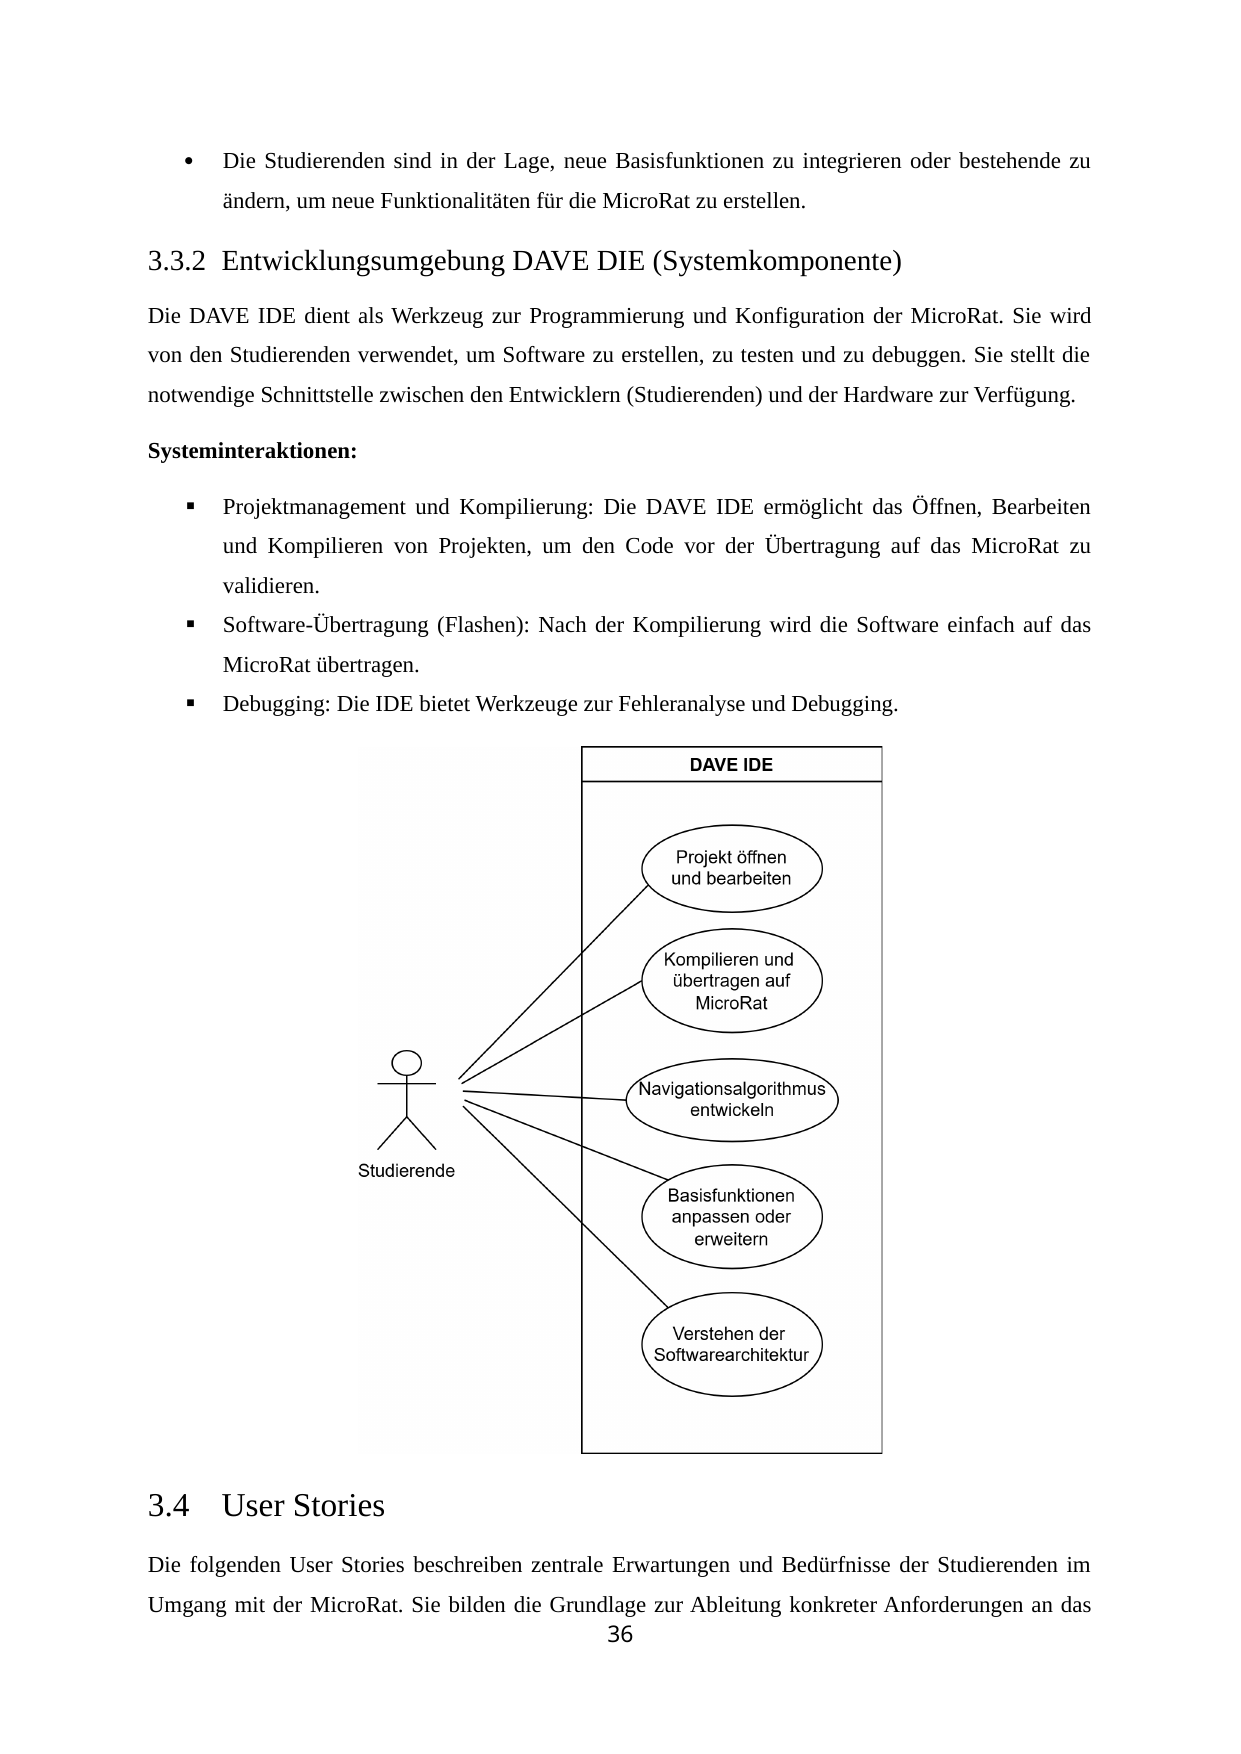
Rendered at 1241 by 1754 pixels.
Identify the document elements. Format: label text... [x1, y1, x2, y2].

picture [357, 746, 883, 1454]
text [148, 1551, 1093, 1617]
list Die Studierenden sind in der Lage, neue Basisfunktionen zu integrieren oder bestehende zu ändern, um neue Funktionalitäten für die MicroRat zu erstellen. [185, 148, 1093, 213]
list Projektmanagement und Kompilierung: Die DAVE IDE ermöglicht das Öffnen, Bearbeiten und Kompilieren von Projekten, um den Code vor der Übertragung auf das MicroRat zu validieren. [185, 493, 1093, 598]
text Die DAVE IDE dient als Werkzeug zur Programmierung und Konfiguration der MicroRat. Sie wird von den Studierenden verwendet, um Software zu erstellen, zu testen und zu debuggen. Sie stellt die notwendige Schnittstelle zwischen den Entwicklern (Studierenden) und der Hardware zur Verfügung. [148, 302, 1093, 407]
list Software-Übertragung (Flashen): Nach der Kompilierung wird die Software einfach auf das MicroRat übertragen. [185, 612, 1093, 677]
subtitle 3.4 User Stories [148, 1485, 1093, 1524]
subtitle 3.3.2 Entwicklungsumgebung DAVE DIE (Systemkomponente) [148, 243, 1093, 277]
list Debugging: Die IDE bietet Werkzeuge zur Fehleranalyse und Debugging. [185, 691, 1093, 717]
text Systeminteraktionen: [148, 437, 1093, 463]
